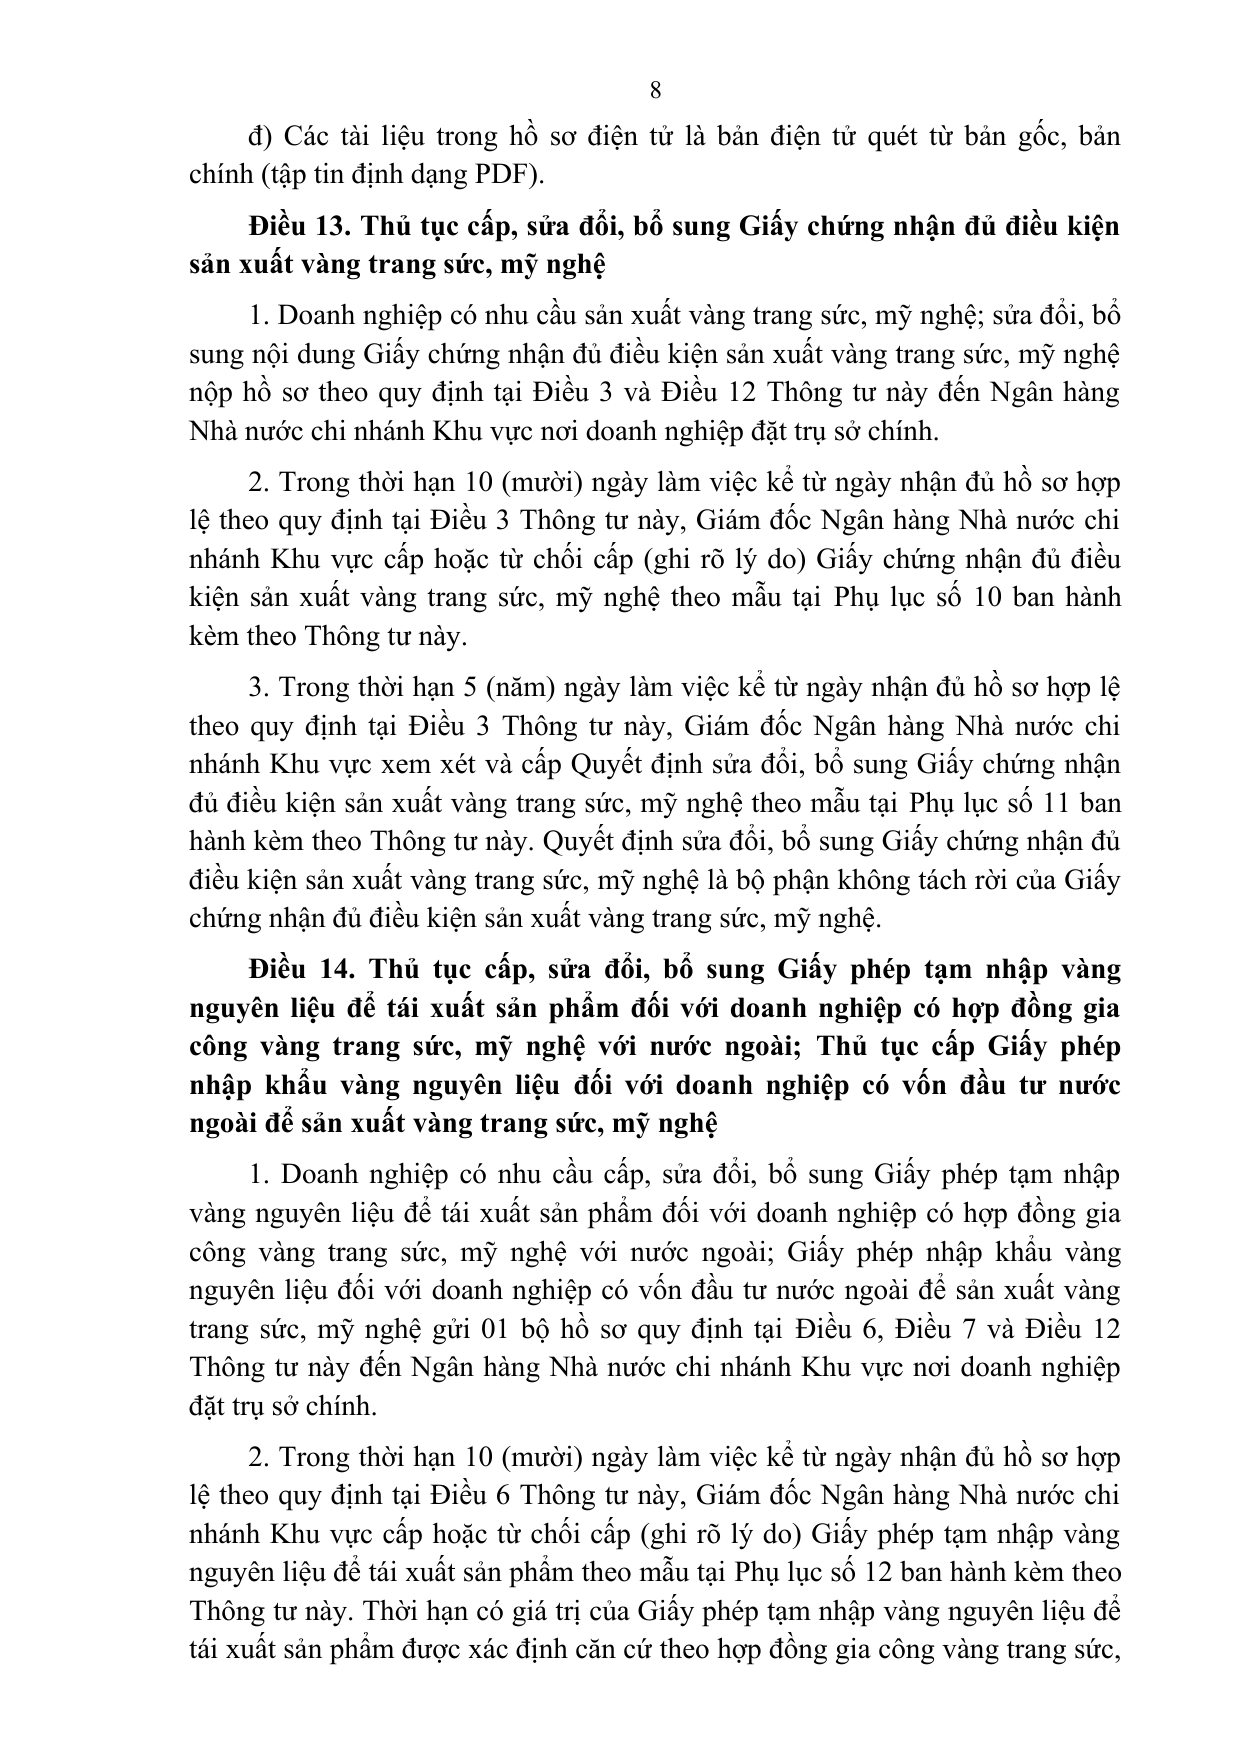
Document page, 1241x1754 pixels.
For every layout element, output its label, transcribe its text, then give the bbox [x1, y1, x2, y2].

text đ) Các tài liệu trong hồ sơ điện tử là bản điện tử quét từ bản gốc, bản chính (tập tin định dạng PDF). [189, 118, 1122, 190]
text 2. Trong thời hạn 10 (mười) ngày làm việc kể từ ngày nhận đủ hồ sơ hợp lệ theo quy định tại Điều 3 Thông tư này, Giám đốc Ngân hàng Nhà nước chi nhánh Khu vực cấp hoặc từ chối cấp (ghi rõ lý do) Giấy chứng nhận đủ điều kiện sản xuất vàng trang sức, mỹ nghệ theo mẫu tại Phụ lục số 10 ban hành kèm theo Thông tư này. [189, 464, 1122, 652]
text Điều 13. Thủ tục cấp, sửa đổi, bổ sung Giấy chứng nhận đủ điều kiện sản xuất vàng trang sức, mỹ nghệ [189, 208, 1122, 280]
text 3. Trong thời hạn 5 (năm) ngày làm việc kể từ ngày nhận đủ hồ sơ hợp lệ theo quy định tại Điều 3 Thông tư này, Giám đốc Ngân hàng Nhà nước chi nhánh Khu vực xem xét và cấp Quyết định sửa đổi, bổ sung Giấy chứng nhận đủ điều kiện sản xuất vàng trang sức, mỹ nghệ theo mẫu tại Phụ lục số 11 ban hành kèm theo Thông tư này. Quyết định sửa đổi, bổ sung Giấy chứng nhận đủ điều kiện sản xuất vàng trang sức, mỹ nghệ là bộ phận không tách rời của Giấy chứng nhận đủ điều kiện sản xuất vàng trang sức, mỹ nghệ. [189, 669, 1122, 934]
text 1. Doanh nghiệp có nhu cầu cấp, sửa đổi, bổ sung Giấy phép tạm nhập vàng nguyên liệu để tái xuất sản phẩm đối với doanh nghiệp có hợp đồng gia công vàng trang sức, mỹ nghệ với nước ngoài; Giấy phép nhập khẩu vàng nguyên liệu đối với doanh nghiệp có vốn đầu tư nước ngoài để sản xuất vàng trang sức, mỹ nghệ gửi 01 bộ hồ sơ quy định tại Điều 6, Điều 7 và Điều 12 Thông tư này đến Ngân hàng Nhà nước chi nhánh Khu vực nơi doanh nghiệp đặt trụ sở chính. [189, 1157, 1122, 1421]
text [189, 1439, 1122, 1665]
text 1. Doanh nghiệp có nhu cầu sản xuất vàng trang sức, mỹ nghệ; sửa đổi, bổ sung nội dung Giấy chứng nhận đủ điều kiện sản xuất vàng trang sức, mỹ nghệ nộp hồ sơ theo quy định tại Điều 3 và Điều 12 Thông tư này đến Ngân hàng Nhà nước chi nhánh Khu vực nơi doanh nghiệp đặt trụ sở chính. [189, 297, 1122, 446]
text Điều 14. Thủ tục cấp, sửa đổi, bổ sung Giấy phép tạm nhập vàng nguyên liệu để tái xuất sản phẩm đối với doanh nghiệp có hợp đồng gia công vàng trang sức, mỹ nghệ với nước ngoài; Thủ tục cấp Giấy phép nhập khẩu vàng nguyên liệu đối với doanh nghiệp có vốn đầu tư nước ngoài để sản xuất vàng trang sức, mỹ nghệ [189, 951, 1122, 1139]
